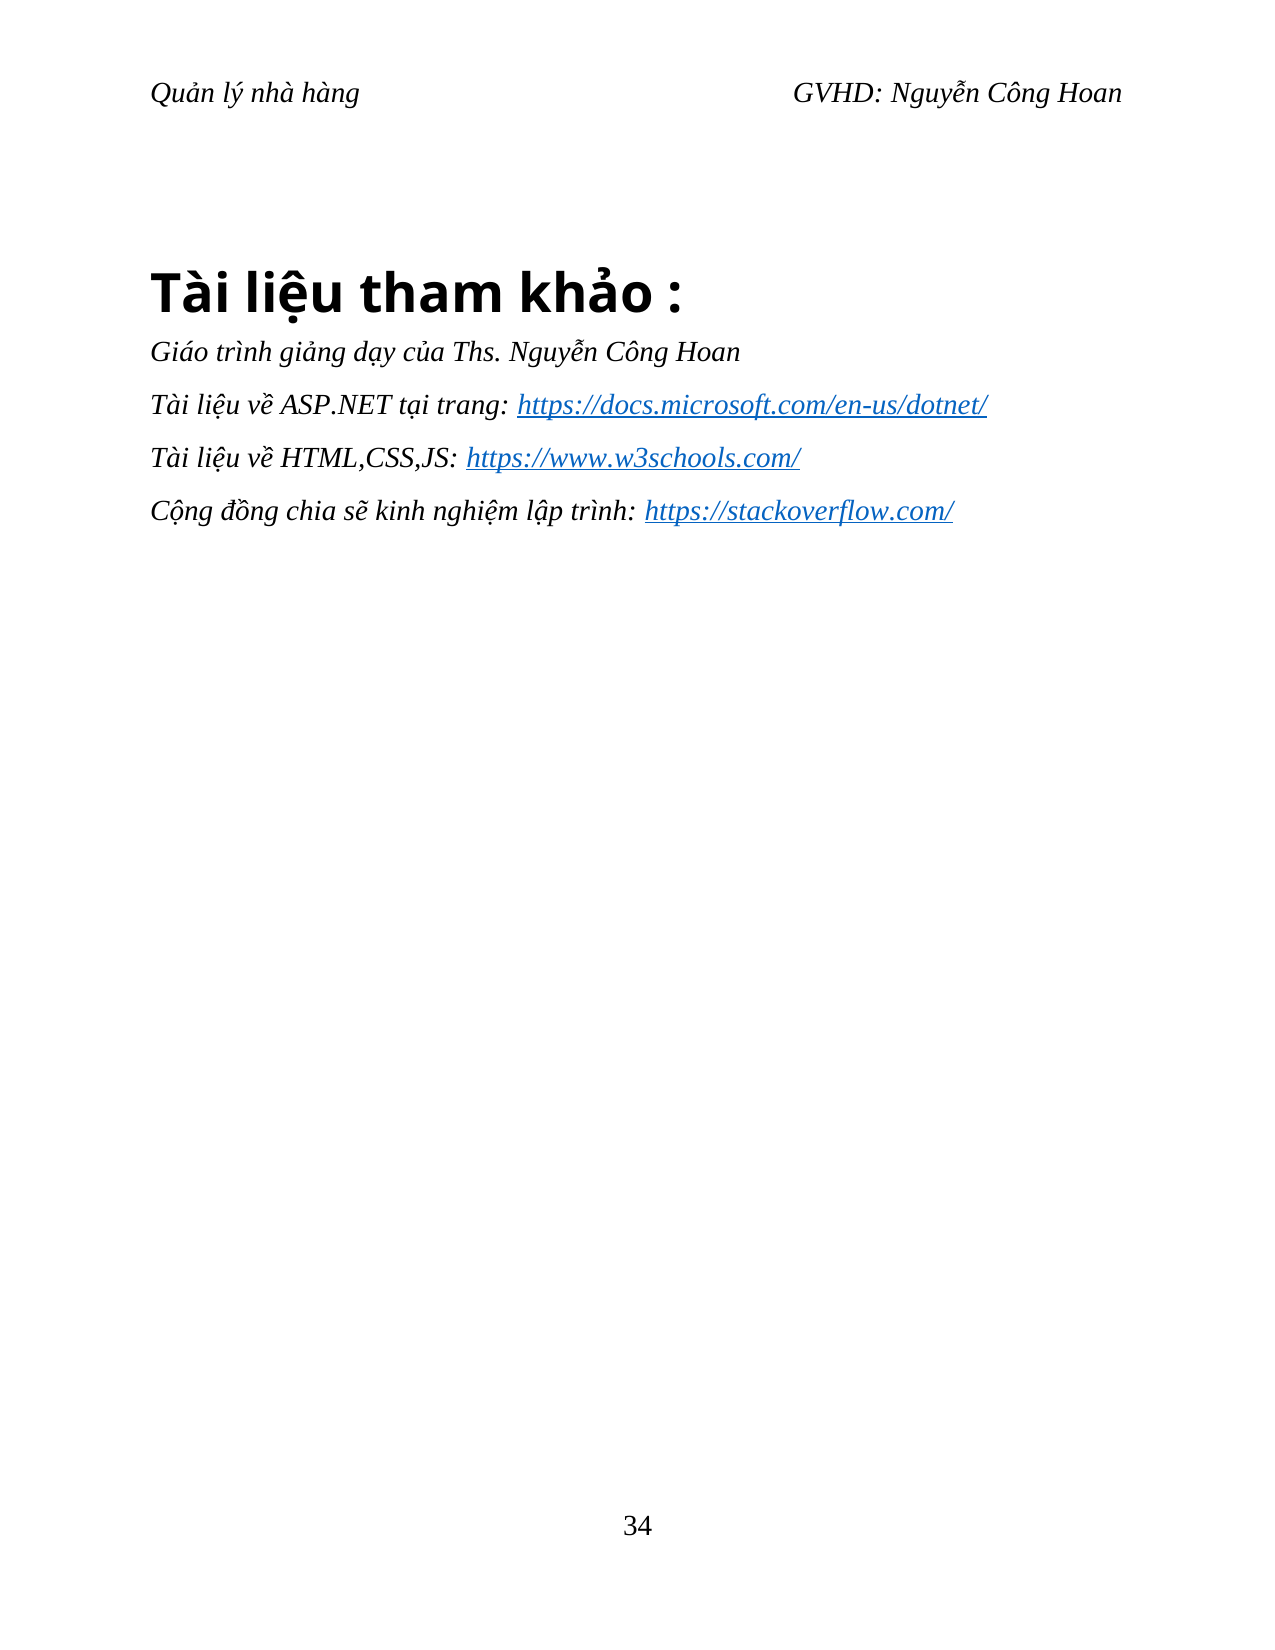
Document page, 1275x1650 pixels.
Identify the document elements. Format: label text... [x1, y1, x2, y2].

text Giáo trình giảng dạy của Ths. Nguyễn Công Hoan [150, 334, 1125, 368]
subtitle Tài liệu tham khảo : [150, 254, 1125, 328]
text Cộng đồng chia sẽ kinh nghiệm lập trình: https://stackoverflow.com/ [150, 493, 1125, 526]
text Tài liệu về HTML,CSS,JS: https://www.w3schools.com/ [150, 440, 1125, 473]
text Tài liệu về ASP.NET tại trang: https://docs.microsoft.com/en-us/dotnet/ [150, 387, 1125, 421]
